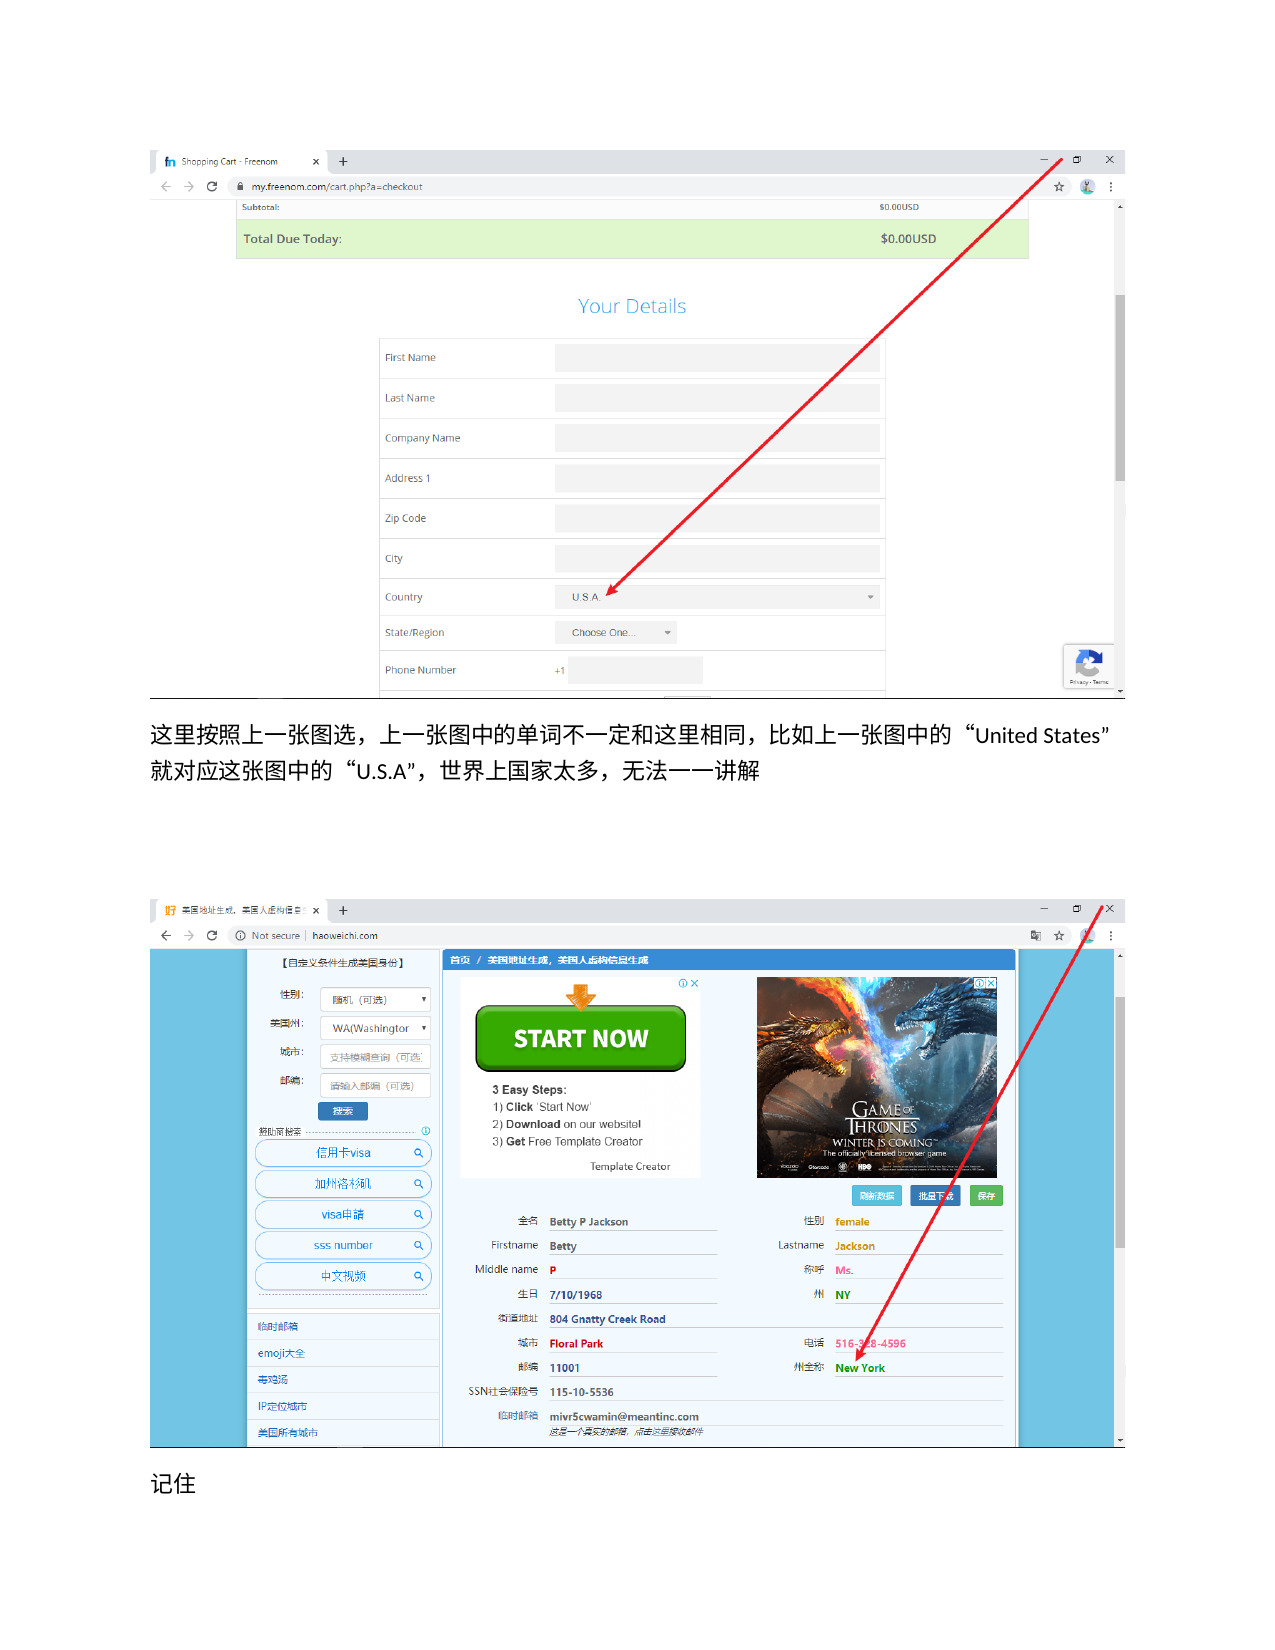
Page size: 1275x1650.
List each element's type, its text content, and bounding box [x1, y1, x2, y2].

picture [150, 150, 1125, 699]
text 这里按照上一张图选，上一张图中的单词不一定和这里相同，比如上一张图中的“United States”就对应这张图中的“U.S.A”，世界上国家太多，无法一一讲解 [150, 717, 1125, 786]
text 记住 [150, 1466, 1125, 1499]
picture [150, 899, 1125, 1448]
